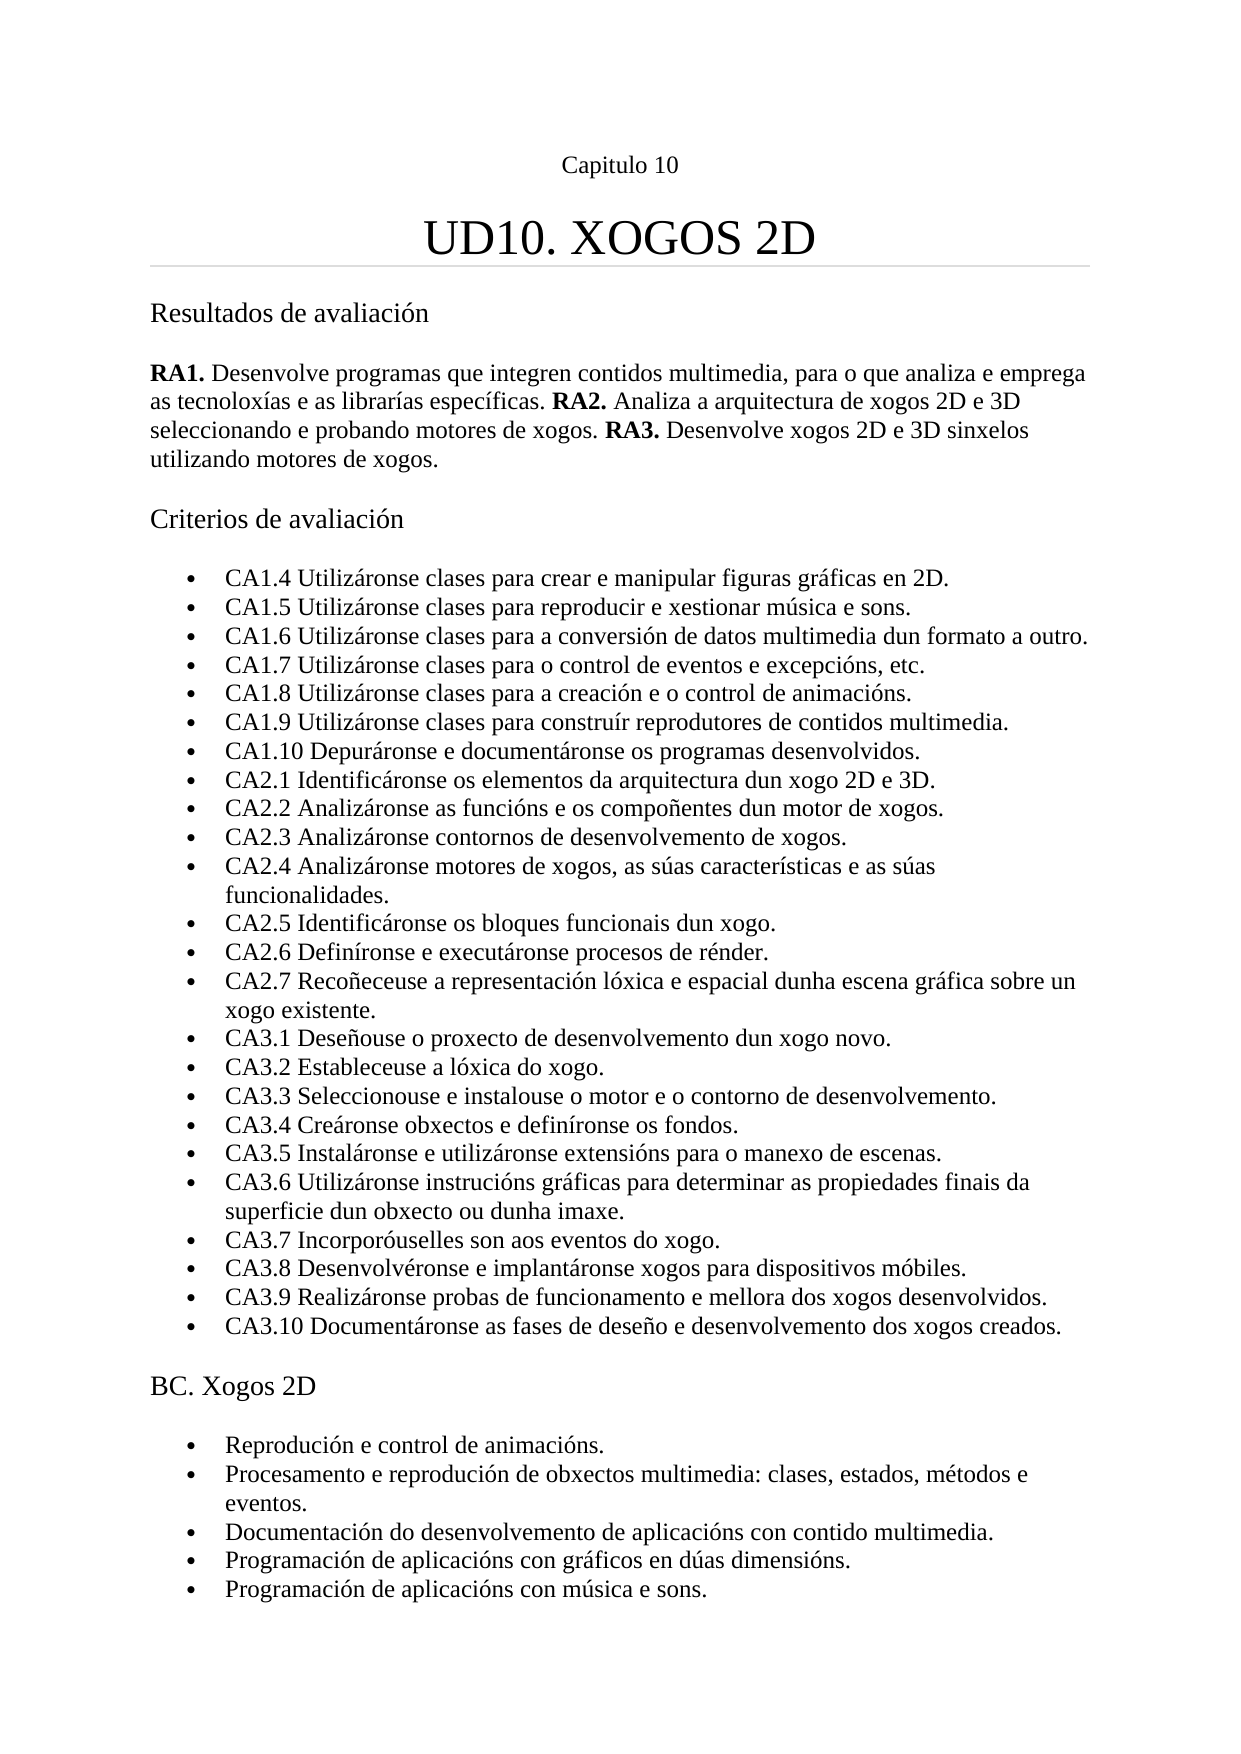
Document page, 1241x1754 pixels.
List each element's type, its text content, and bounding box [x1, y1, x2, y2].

list CA1.8 Utilizáronse clases para a creación e o control de animacións. [187, 678, 1090, 707]
list Procesamento e reprodución de obxectos multimedia: clases, estados, métodos e eventos. [187, 1459, 1090, 1517]
list CA2.7 Recoñeceuse a representación lóxica e espacial dunha escena gráfica sobre un xogo existente. [187, 966, 1090, 1023]
list CA1.5 Utilizáronse clases para reproducir e xestionar música e sons. [187, 592, 1090, 621]
list Reprodución e control de animacións. [187, 1430, 1090, 1459]
list CA3.9 Realizáronse probas de funcionamento e mellora dos xogos desenvolvidos. [187, 1282, 1090, 1311]
text RA1. Desenvolve programas que integren contidos multimedia, para o que analiza e emprega as tecnoloxías e as librarías específicas. RA2. Analiza a arquitectura de xogos 2D e 3D seleccionando e probando motores de xogos. RA3. Desenvolve xogos 2D e 3D sinxelos utilizando motores de xogos. [150, 358, 1090, 473]
list CA1.6 Utilizáronse clases para a conversión de datos multimedia dun formato a outro. [187, 621, 1090, 650]
text Resultados de avaliación [150, 296, 1090, 328]
text Criterios de avaliación [150, 502, 1090, 534]
list Programación de aplicacións con gráficos en dúas dimensións. [187, 1545, 1090, 1574]
list CA2.4 Analizáronse motores de xogos, as súas características e as súas funcionalidades. [187, 851, 1090, 908]
list CA3.5 Instaláronse e utilizáronse extensións para o manexo de escenas. [187, 1138, 1090, 1167]
list CA3.4 Creáronse obxectos e definíronse os fondos. [187, 1110, 1090, 1138]
list Documentación do desenvolvemento de aplicacións con contido multimedia. [187, 1517, 1090, 1545]
list CA1.7 Utilizáronse clases para o control de eventos e excepcións, etc. [187, 650, 1090, 678]
list Programación de aplicacións con música e sons. [187, 1574, 1090, 1603]
list CA3.6 Utilizáronse instrucións gráficas para determinar as propiedades finais da superficie dun obxecto ou dunha imaxe. [187, 1167, 1090, 1225]
list CA2.1 Identificáronse os elementos da arquitectura dun xogo 2D e 3D. [187, 765, 1090, 793]
text BC. Xogos 2D [150, 1369, 1090, 1401]
list CA2.6 Definíronse e executáronse procesos de rénder. [187, 937, 1090, 966]
list CA1.9 Utilizáronse clases para construír reprodutores de contidos multimedia. [187, 707, 1090, 736]
list CA3.8 Desenvolvéronse e implantáronse xogos para dispositivos móbiles. [187, 1253, 1090, 1282]
text UD10. Xogos 2D [150, 208, 1090, 265]
list CA3.10 Documentáronse as fases de deseño e desenvolvemento dos xogos creados. [187, 1311, 1090, 1340]
list CA3.3 Seleccionouse e instalouse o motor e o contorno de desenvolvemento. [187, 1081, 1090, 1110]
text Capitulo 10 [150, 150, 1090, 179]
list CA3.1 Deseñouse o proxecto de desenvolvemento dun xogo novo. [187, 1023, 1090, 1052]
list CA1.4 Utilizáronse clases para crear e manipular figuras gráficas en 2D. [187, 563, 1090, 592]
list CA2.5 Identificáronse os bloques funcionais dun xogo. [187, 908, 1090, 937]
list CA3.7 Incorporóuselles son aos eventos do xogo. [187, 1225, 1090, 1253]
list CA2.2 Analizáronse as funcións e os compoñentes dun motor de xogos. [187, 793, 1090, 822]
list CA2.3 Analizáronse contornos de desenvolvemento de xogos. [187, 822, 1090, 851]
list CA1.10 Depuráronse e documentáronse os programas desenvolvidos. [187, 736, 1090, 765]
list CA3.2 Estableceuse a lóxica do xogo. [187, 1052, 1090, 1081]
